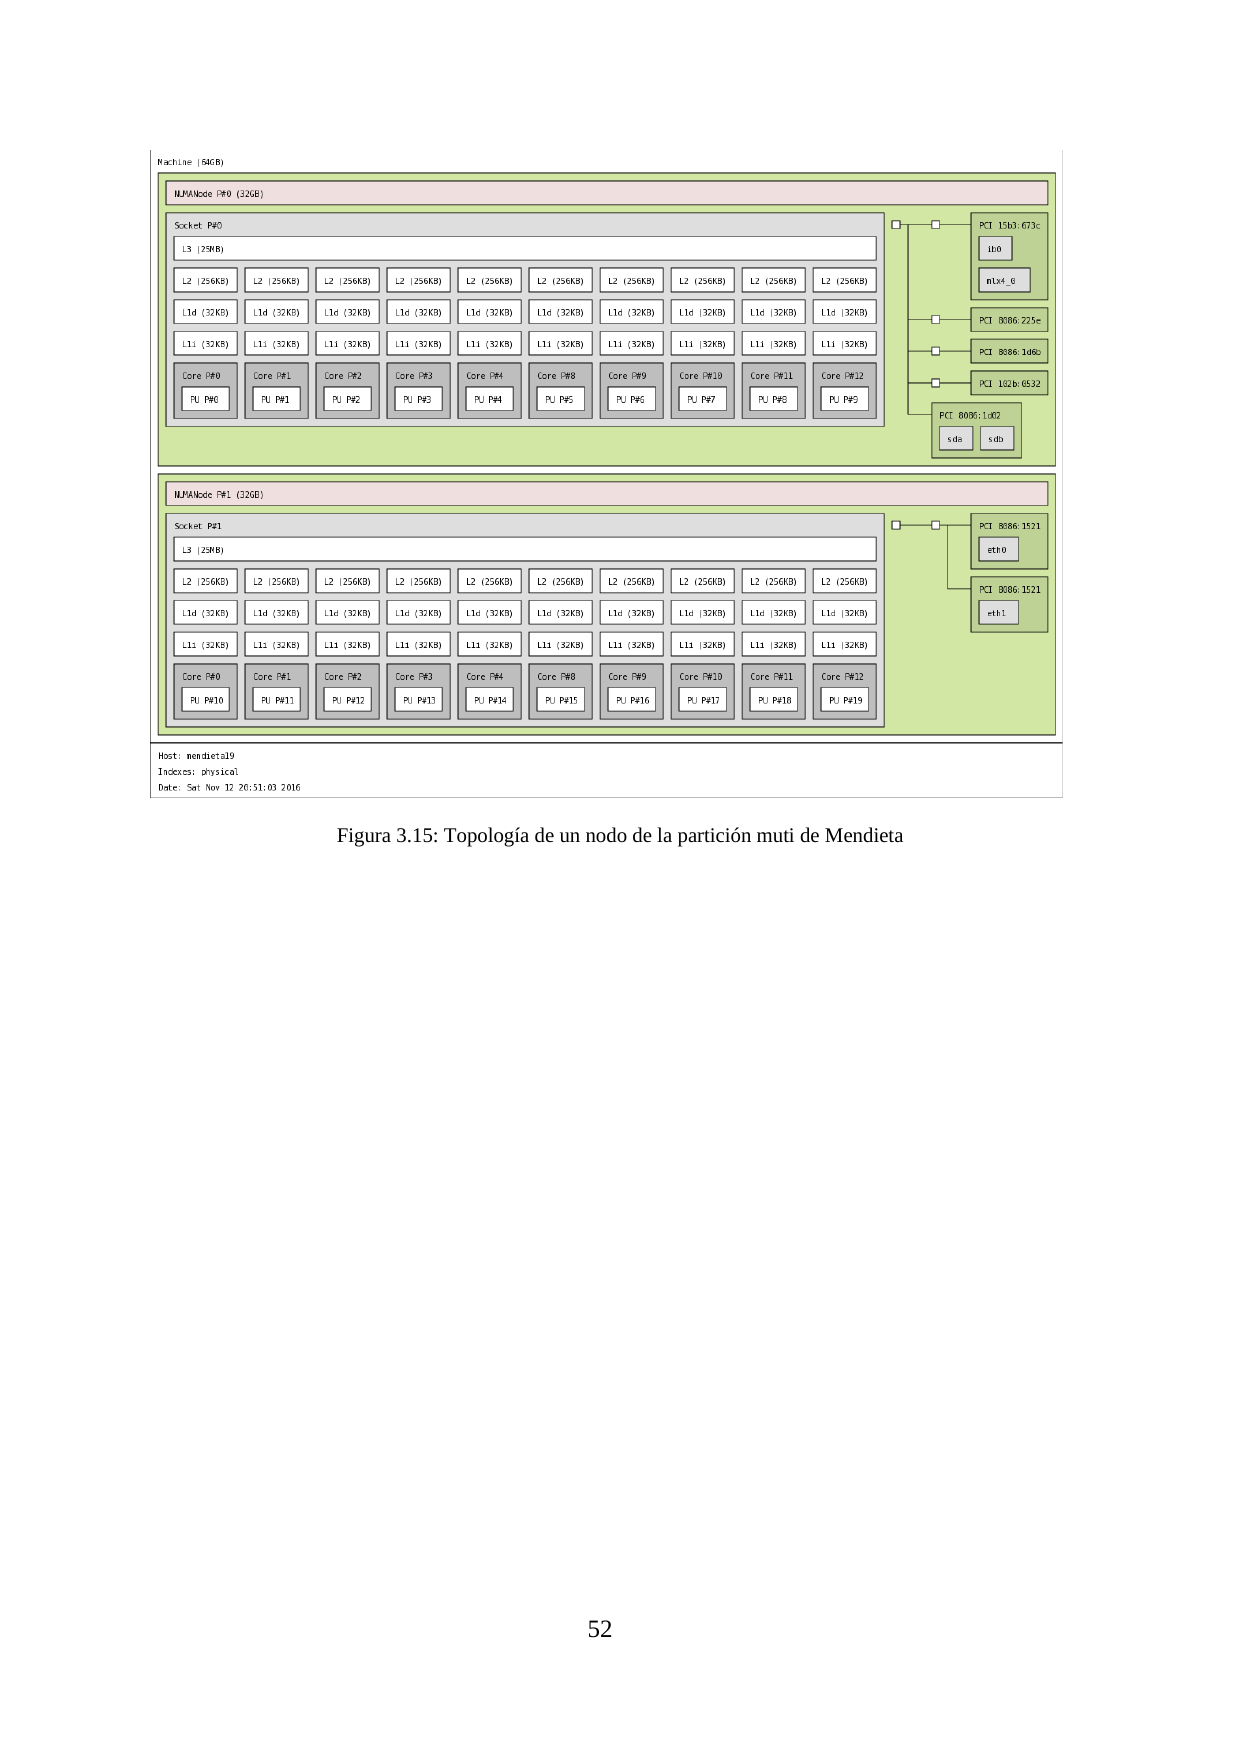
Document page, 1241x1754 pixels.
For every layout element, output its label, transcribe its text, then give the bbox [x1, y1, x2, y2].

picture [150, 150, 1063, 798]
